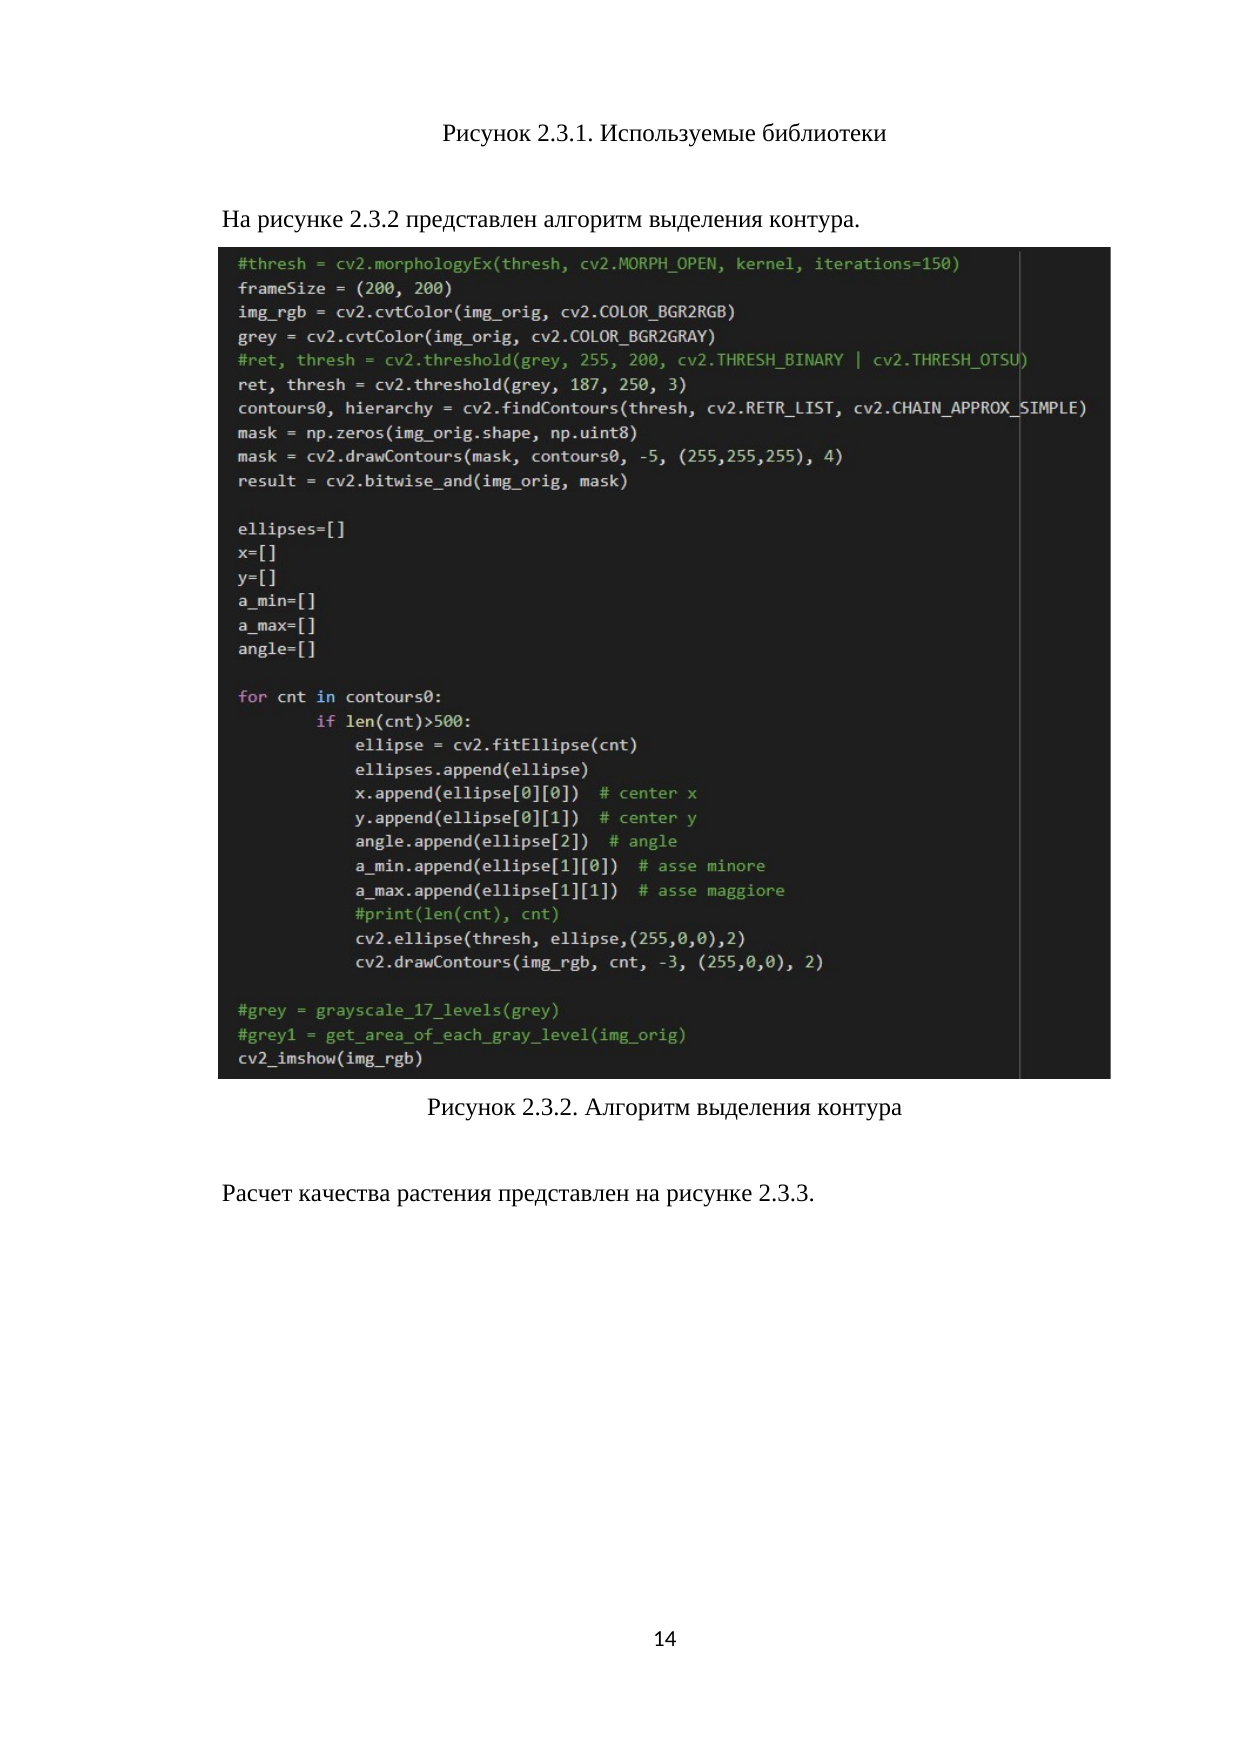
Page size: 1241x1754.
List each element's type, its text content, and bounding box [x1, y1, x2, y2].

text На рисунке 2.3.2 представлен алгоритм выделения контура. [148, 204, 1181, 233]
text Рисунок 2.3.1. Используемые библиотеки [148, 118, 1181, 147]
picture [218, 247, 1111, 1079]
text Расчет качества растения представлен на рисунке 2.3.3. [148, 1178, 1181, 1207]
text Рисунок 2.3.2. Алгоритм выделения контура [148, 1092, 1181, 1121]
